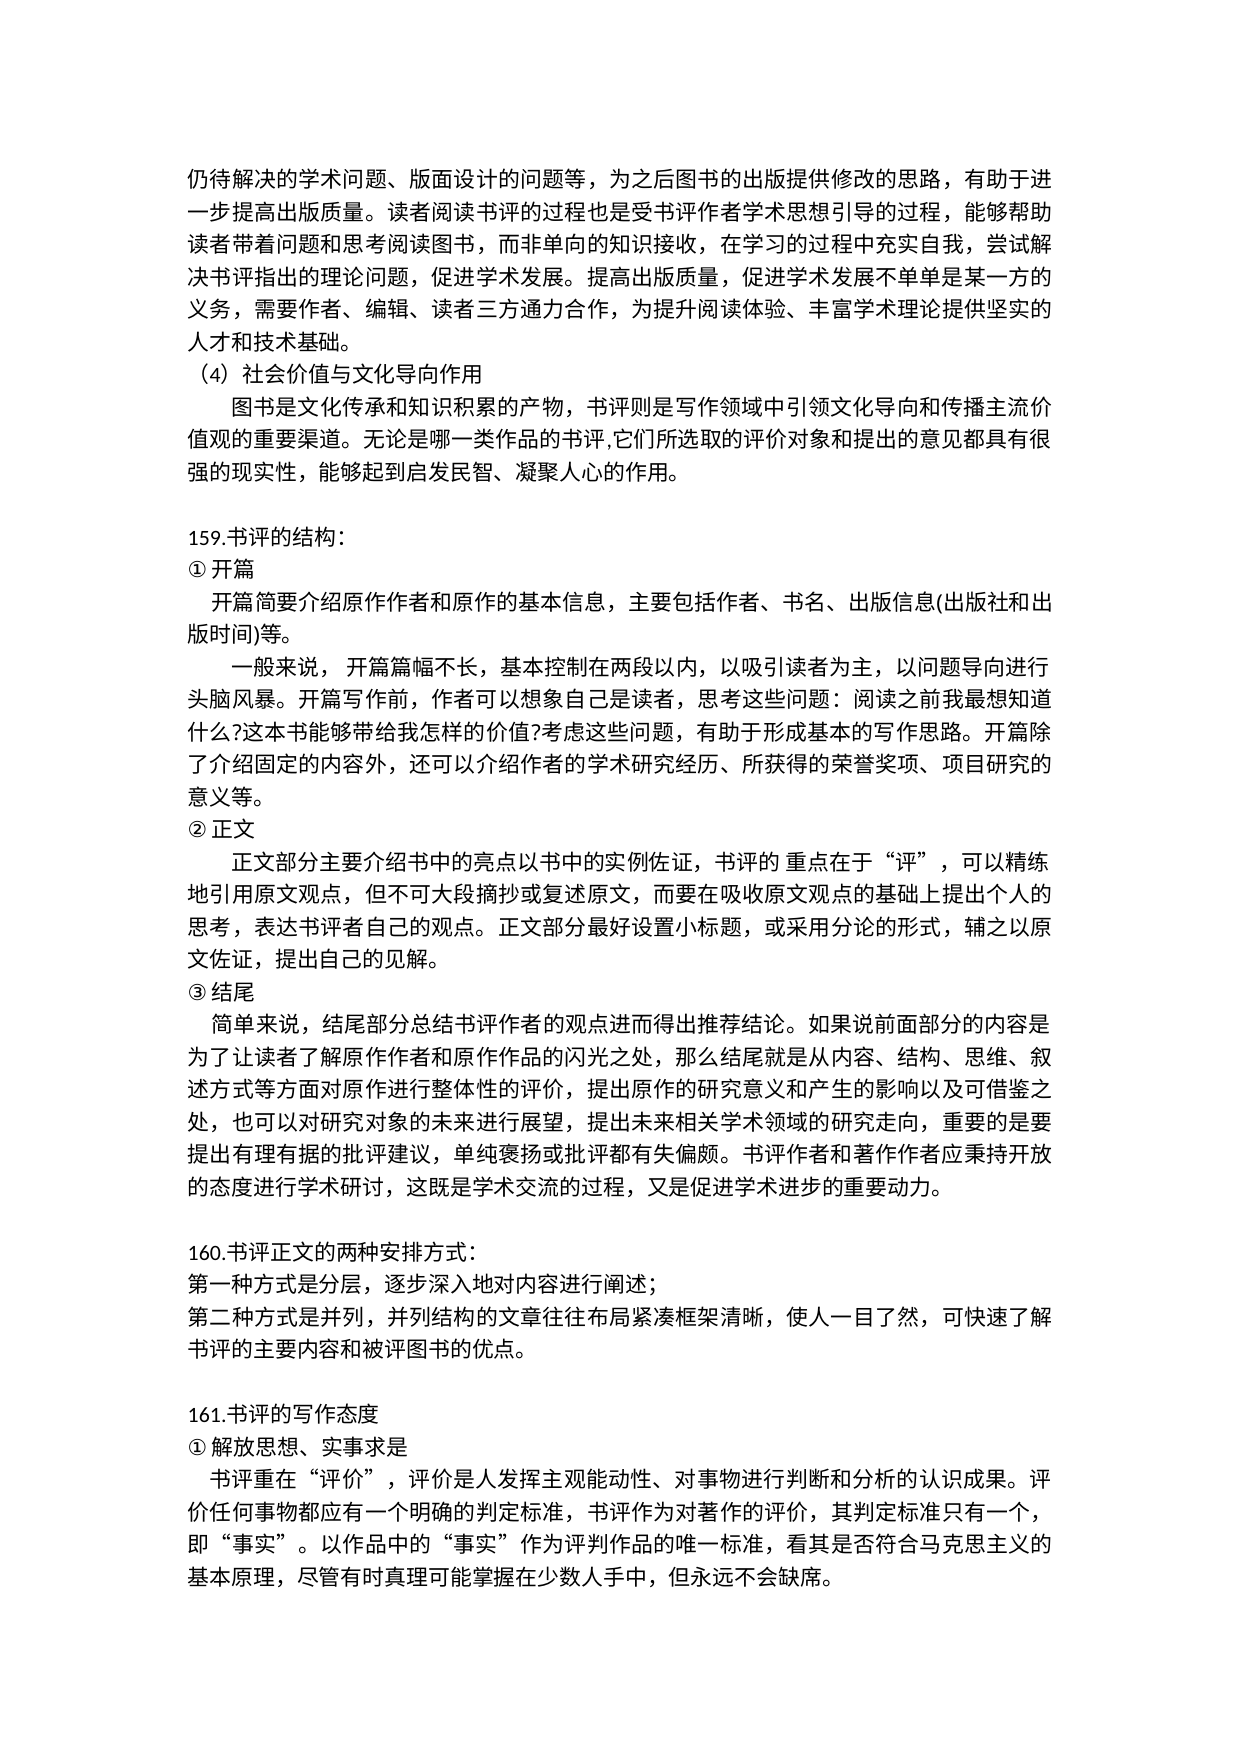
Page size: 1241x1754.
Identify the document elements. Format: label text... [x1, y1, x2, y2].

text 书评重在“评价”，评价是人发挥主观能动性、对事物进行判断和分析的认识成果。评价任何事物都应有一个明确的判定标准，书评作为对著作的评价，其判定标准只有一个，即“事实”。以作品中的“事实”作为评判作品的唯一标准，看其是否符合马克思主义的基本原理，尽管有时真理可能掌握在少数人手中，但永远不会缺席。 [187, 1462, 1053, 1592]
text 开篇简要介绍原作作者和原作的基本信息，主要包括作者、书名、出版信息(出版社和出版时间)等。 [187, 584, 1053, 649]
text 第二种方式是并列，并列结构的文章往往布局紧凑框架清晰，使人一目了然，可快速了解书评的主要内容和被评图书的优点。 [187, 1299, 1053, 1364]
text ③结尾 [187, 974, 1053, 1007]
text 图书是文化传承和知识积累的产物，书评则是写作领域中引领文化导向和传播主流价值观的重要渠道。无论是哪一类作品的书评,它们所选取的评价对象和提出的意见都具有很强的现实性，能够起到启发民智、凝聚人心的作用。 [187, 389, 1053, 487]
text 第一种方式是分层，逐步深入地对内容进行阐述； [187, 1267, 1053, 1299]
text 简单来说，结尾部分总结书评作者的观点进而得出推荐结论。如果说前面部分的内容是为了让读者了解原作作者和原作作品的闪光之处，那么结尾就是从内容、结构、思维、叙述方式等方面对原作进行整体性的评价，提出原作的研究意义和产生的影响以及可借鉴之处，也可以对研究对象的未来进行展望，提出未来相关学术领域的研究走向，重要的是要提出有理有据的批评建议，单纯褒扬或批评都有失偏颇。书评作者和著作作者应秉持开放的态度进行学术研讨，这既是学术交流的过程，又是促进学术进步的重要动力。 [187, 1007, 1053, 1202]
text 160.书评正文的两种安排方式： [187, 1234, 1053, 1267]
text ②正文 [187, 812, 1053, 844]
text （4）社会价值与文化导向作用 [187, 357, 1053, 389]
text 159.书评的结构： [187, 519, 1053, 552]
text 161.书评的写作态度 [187, 1397, 1053, 1429]
text ①开篇 [187, 552, 1053, 584]
text ①解放思想、实事求是 [187, 1429, 1053, 1462]
text 正文部分主要介绍书中的亮点以书中的实例佐证，书评的 重点在于“评”，可以精练地引用原文观点，但不可大段摘抄或复述原文，而要在吸收原文观点的基础上提出个人的思考，表达书评者自己的观点。正文部分最好设置小标题，或采用分论的形式，辅之以原文佐证，提出自己的见解。 [187, 844, 1053, 974]
text 一般来说， 开篇篇幅不长，基本控制在两段以内，以吸引读者为主，以问题导向进行头脑风暴。开篇写作前，作者可以想象自己是读者，思考这些问题：阅读之前我最想知道什么?这本书能够带给我怎样的价值?考虑这些问题，有助于形成基本的写作思路。开篇除了介绍固定的内容外，还可以介绍作者的学术研究经历、所获得的荣誉奖项、项目研究的意义等。 [187, 649, 1053, 812]
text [187, 162, 1053, 357]
